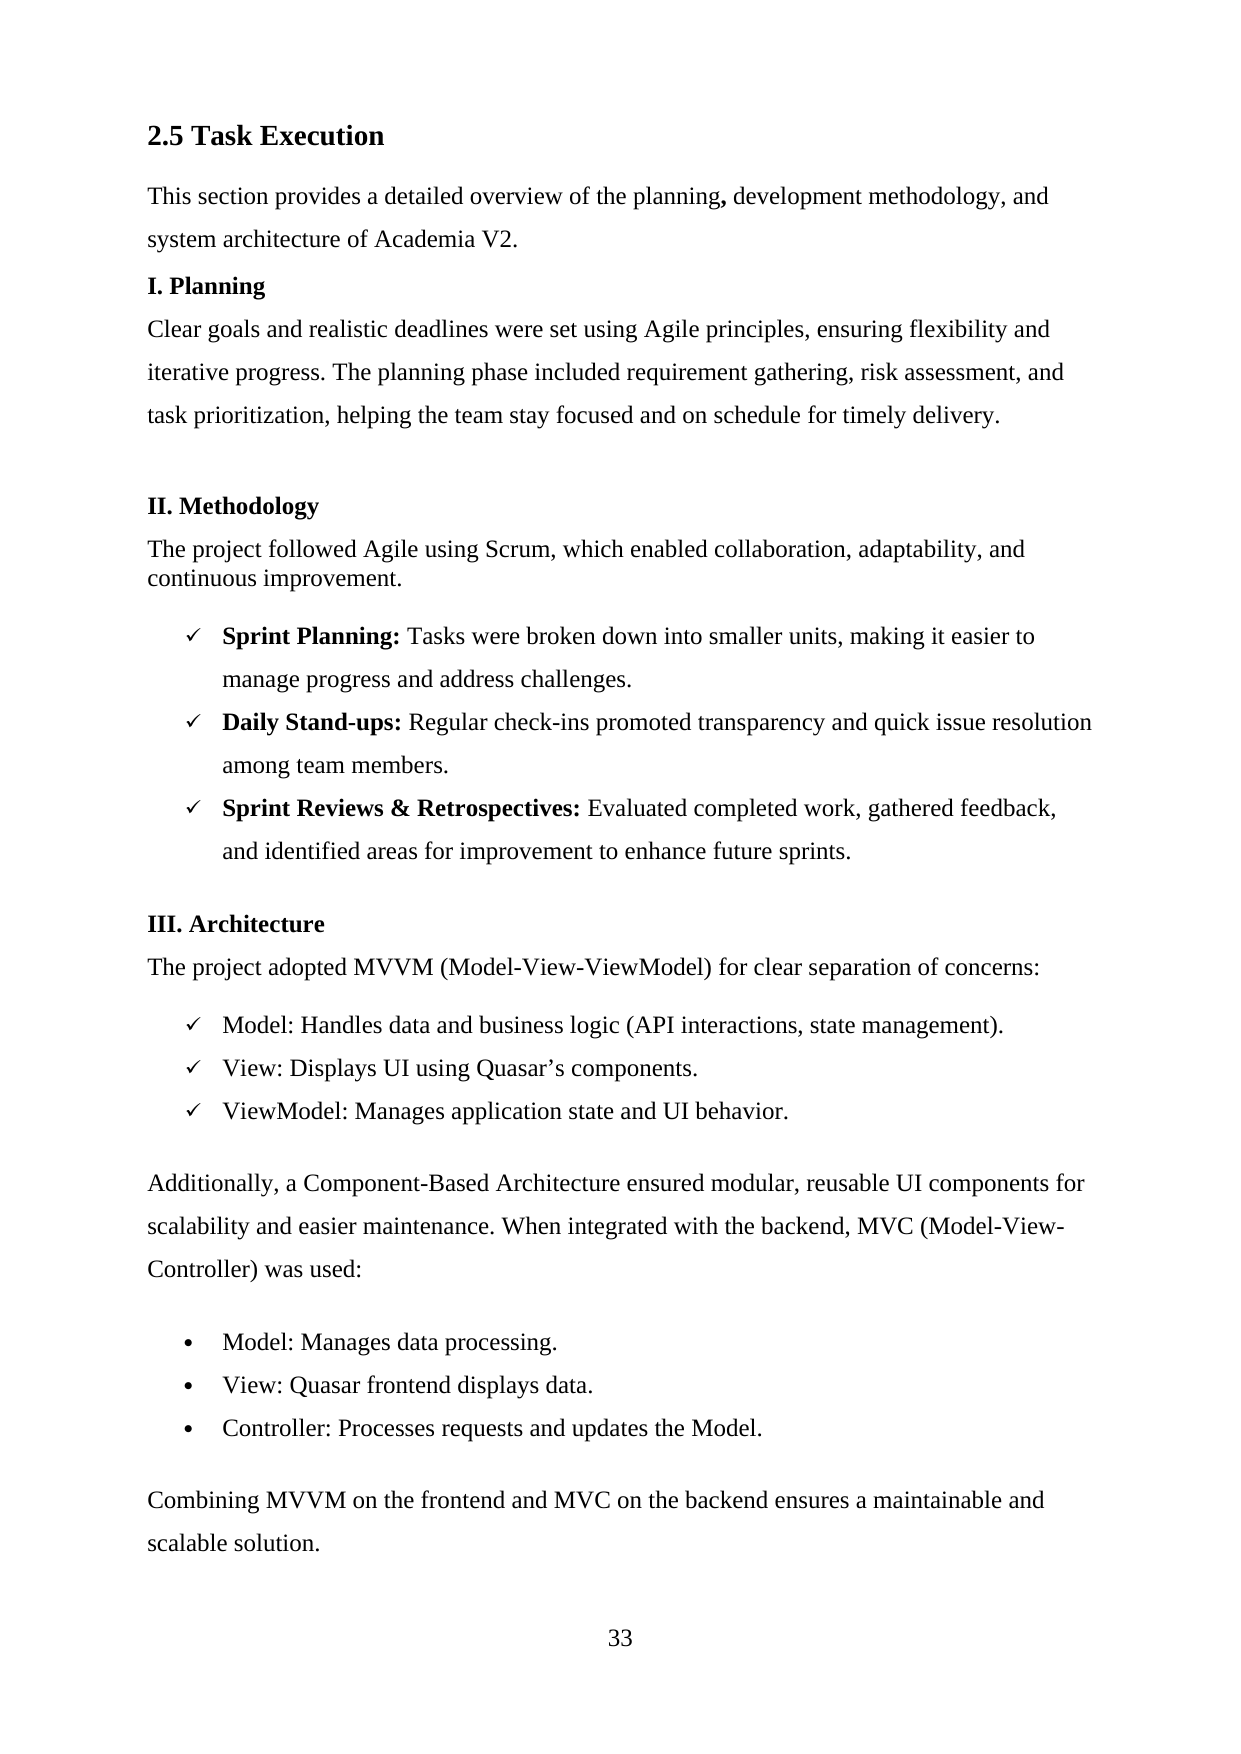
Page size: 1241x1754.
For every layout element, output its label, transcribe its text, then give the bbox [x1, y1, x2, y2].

subtitle III. Architecture [147, 909, 1093, 937]
list Sprint Reviews & Retrospectives: Evaluated completed work, gathered feedback, and identified areas for improvement to enhance future sprints. [184, 793, 1093, 865]
subtitle I. Planning [147, 271, 1093, 300]
list ViewModel: Manages application state and UI behavior. [184, 1096, 1093, 1125]
text The project followed Agile using Scrum, which enabled collaboration, adaptability, and continuous improvement. [147, 534, 1093, 592]
text Combining MVVM on the frontend and MVC on the backend ensures a maintainable and scalable solution. [147, 1485, 1093, 1557]
list View: Quasar frontend displays data. [184, 1370, 1093, 1399]
list View: Displays UI using Quasar’s components. [184, 1053, 1093, 1082]
list Controller: Processes requests and updates the Model. [184, 1413, 1093, 1442]
subtitle II. Methodology [147, 491, 1093, 520]
text This section provides a detailed overview of the planning, development methodology, and system architecture of Academia V2. [147, 181, 1093, 253]
text Clear goals and realistic deadlines were set using Agile principles, ensuring flexibility and iterative progress. The planning phase included requirement gathering, risk assessment, and task prioritization, helping the team stay focused and on schedule for timely delivery. [147, 314, 1093, 429]
list Sprint Planning: Tasks were broken down into smaller units, making it easier to manage progress and address challenges. [184, 621, 1093, 693]
subtitle 2.5 Task Execution [147, 118, 1093, 152]
list Model: Manages data processing. [184, 1327, 1093, 1356]
list Model: Handles data and business logic (API interactions, state management). [184, 1010, 1093, 1038]
text The project adopted MVVM (Model-View-ViewModel) for clear separation of concerns: [147, 952, 1093, 981]
text Additionally, a Component-Based Architecture ensured modular, reusable UI components for scalability and easier maintenance. When integrated with the backend, MVC (Model-View-Controller) was used: [147, 1168, 1093, 1283]
list Daily Stand-ups: Regular check-ins promoted transparency and quick issue resolution among team members. [184, 707, 1093, 779]
